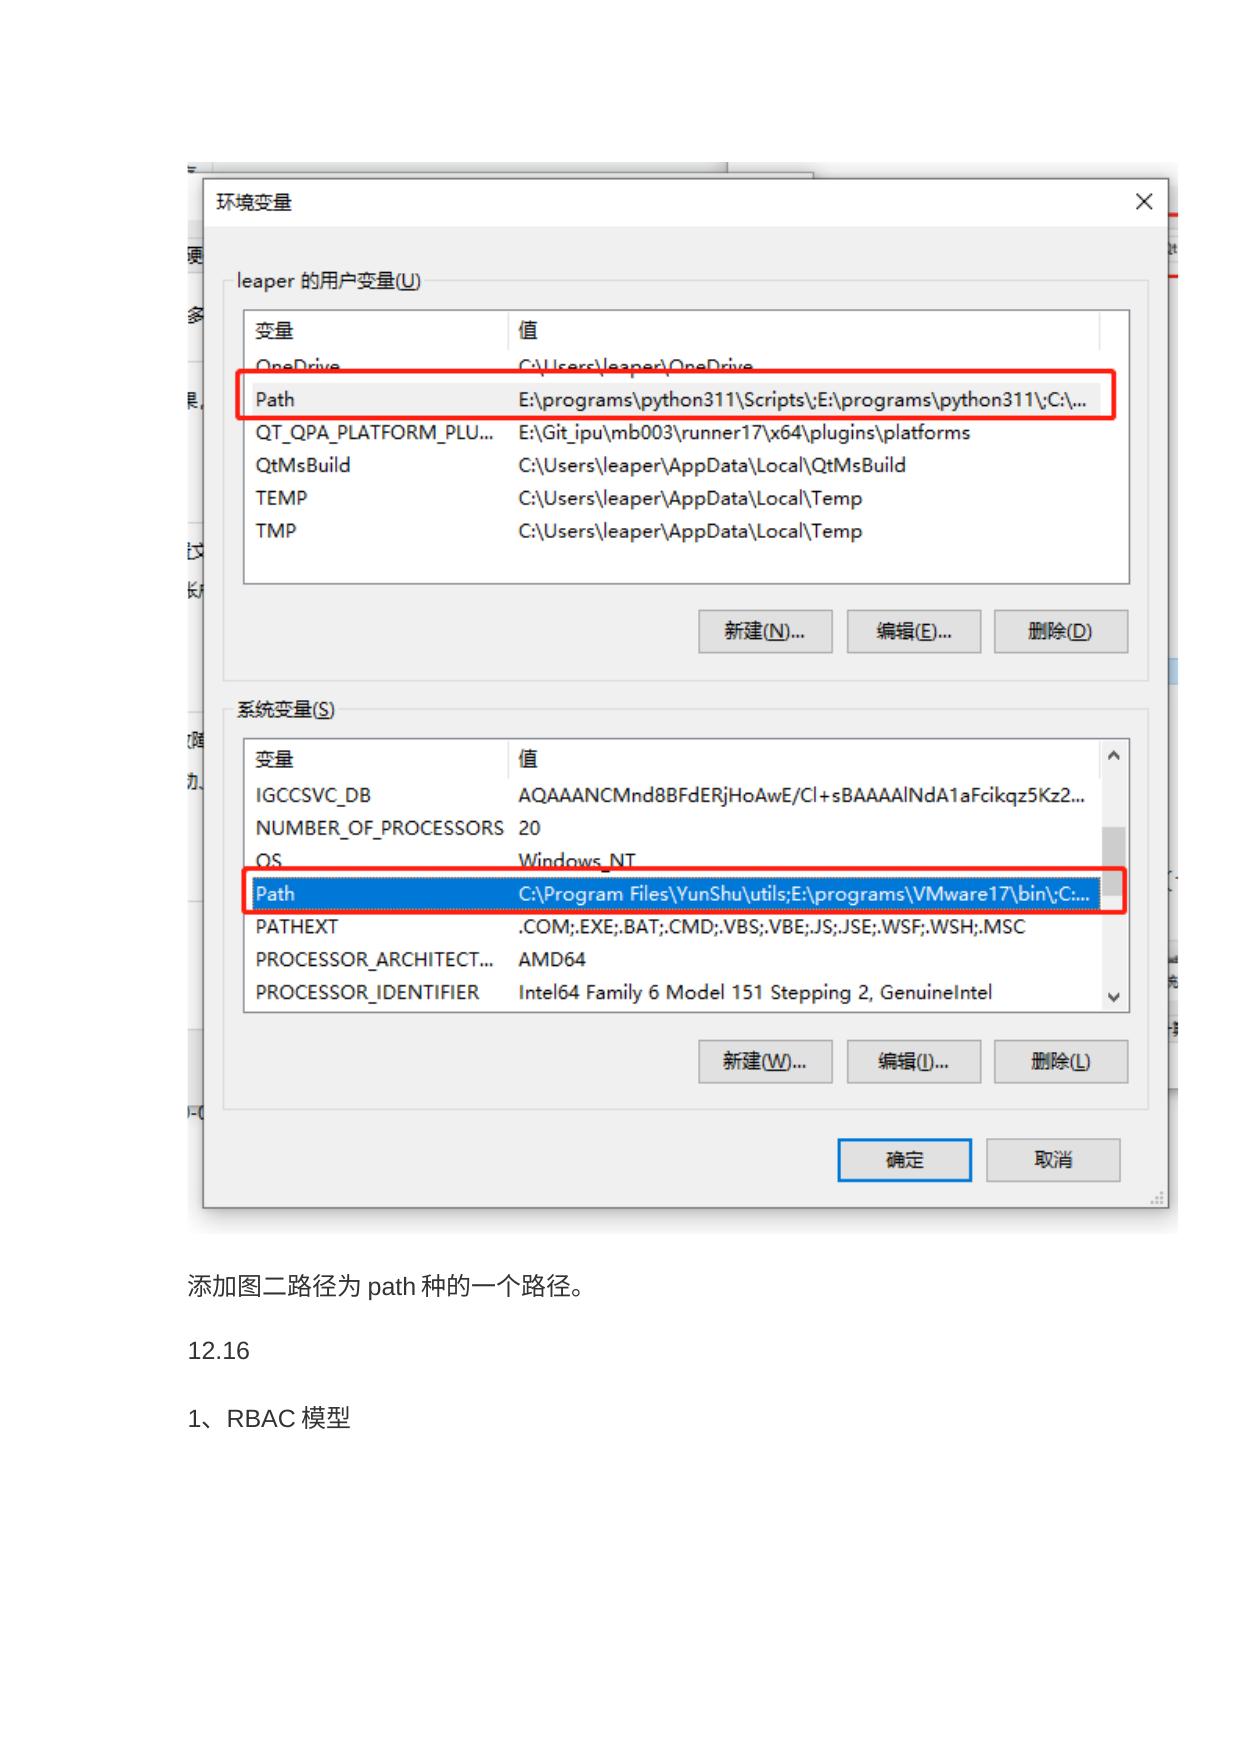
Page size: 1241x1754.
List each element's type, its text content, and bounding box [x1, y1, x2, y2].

picture [187, 162, 1179, 1234]
text 1、RBAC模型 [187, 1384, 1053, 1449]
text 12.16 [187, 1334, 1053, 1367]
text 添加图二路径为path种的一个路径。 [187, 1252, 1053, 1317]
